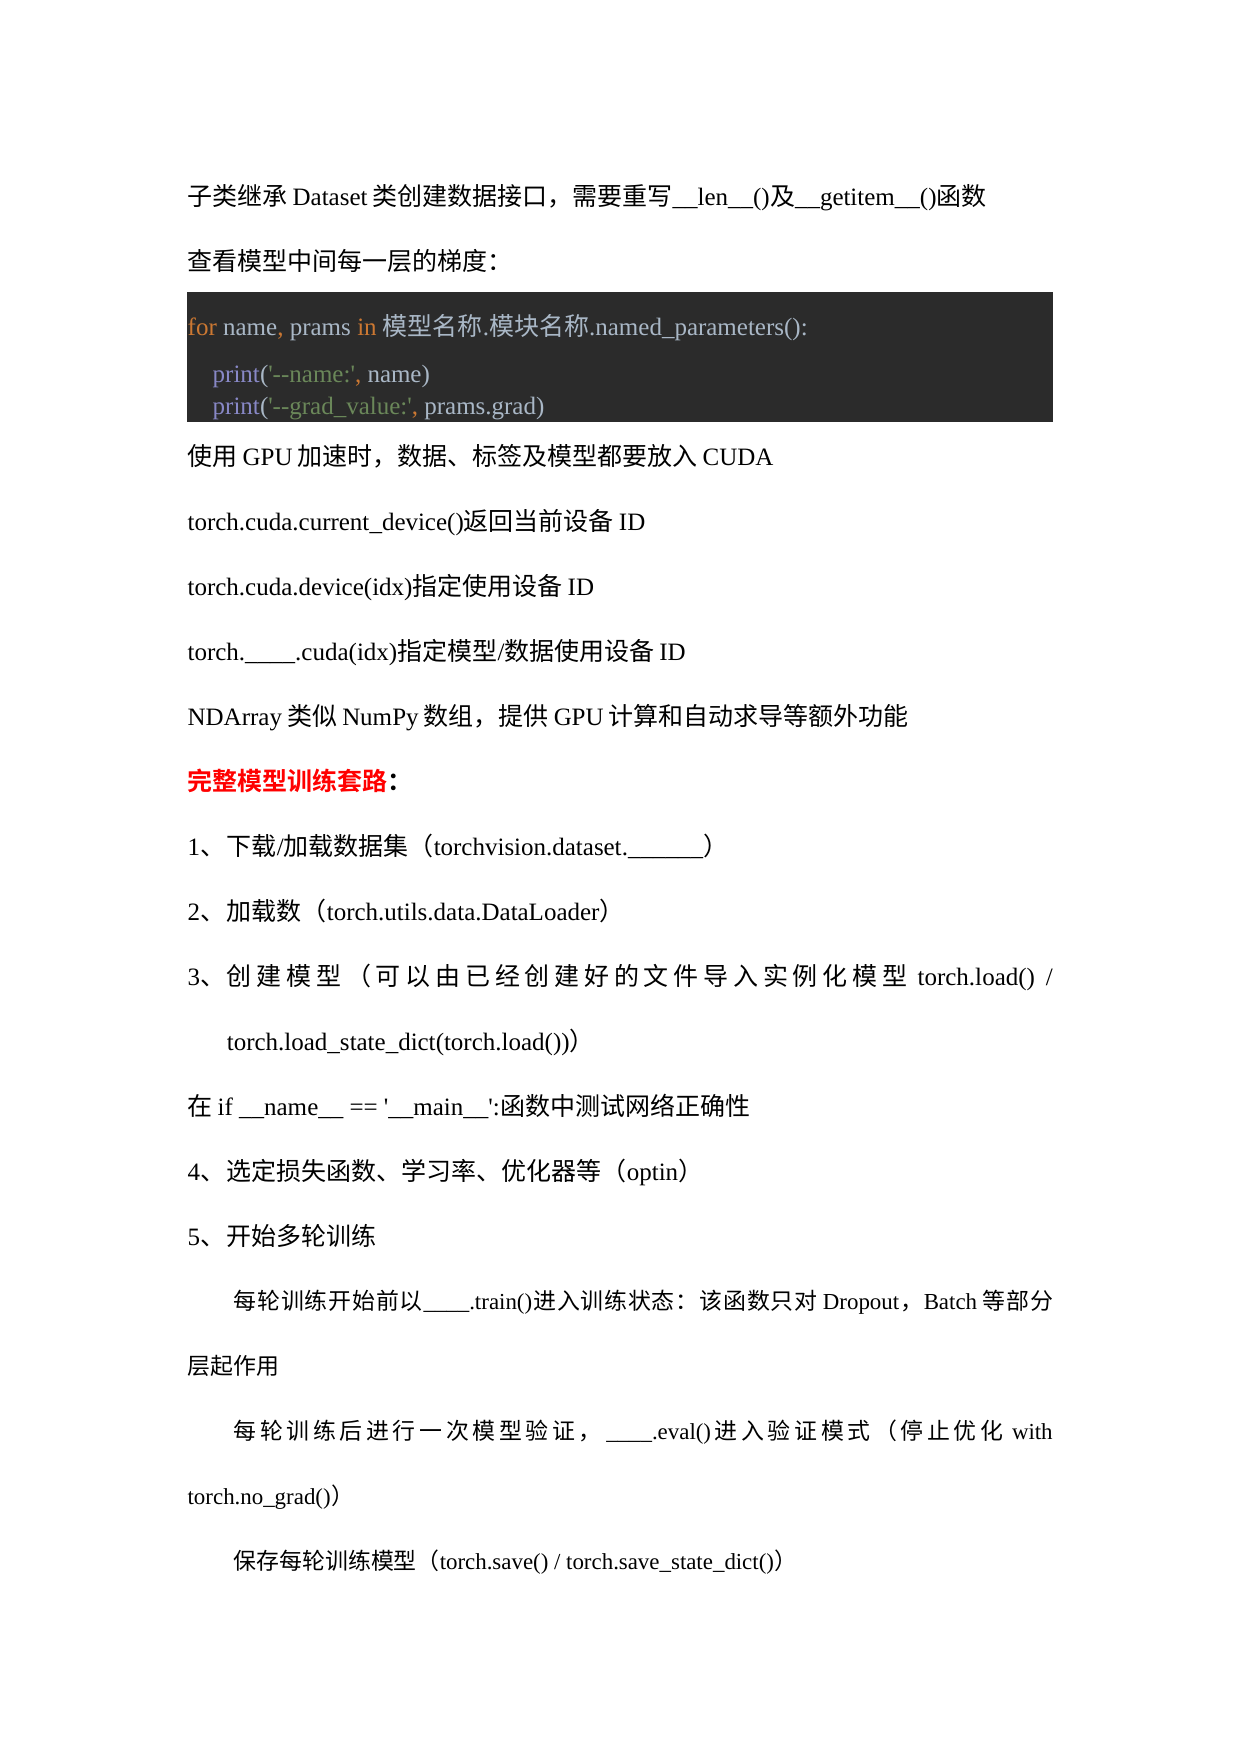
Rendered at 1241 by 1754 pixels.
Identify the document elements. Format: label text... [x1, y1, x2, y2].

text 使用GPU加速时，数据、标签及模型都要放入CUDA [187, 422, 1053, 487]
text 完整模型训练套路： [187, 747, 1053, 812]
list 选定损失函数、学习率、优化器等（optin） [187, 1137, 1053, 1202]
text 保存每轮训练模型（torch.save() / torch.save_state_dict()） [187, 1527, 1053, 1592]
text NDArray类似NumPy数组，提供GPU计算和自动求导等额外功能 [187, 682, 1053, 747]
text 在if __name__ == '__main__':函数中测试网络正确性 [187, 1072, 1053, 1137]
list 开始多轮训练 [187, 1202, 1053, 1267]
list 下载/加载数据集（torchvision.dataset.______） [187, 812, 1053, 877]
text 子类继承Dataset类创建数据接口，需要重写__len__()及__getitem__()函数 [187, 162, 1053, 227]
text torch.____.cuda(idx)指定模型/数据使用设备ID [187, 617, 1053, 682]
text 查看模型中间每一层的梯度： [187, 227, 1053, 292]
text for name, prams in 模型名称.模块名称.named_parameters(): print('--name:', name) print('--grad_value:', prams.grad) [187, 292, 1053, 422]
text 每轮训练后进行一次模型验证，____.eval()进入验证模式（停止优化with torch.no_grad()） [187, 1397, 1053, 1527]
text 每轮训练开始前以____.train()进入训练状态：该函数只对Dropout，Batch等部分层起作用 [187, 1267, 1053, 1397]
text torch.cuda.device(idx)指定使用设备ID [187, 552, 1053, 617]
list 创建模型（可以由已经创建好的文件导入实例化模型torch.load() / torch.load_state_dict(torch.load())） [187, 942, 1053, 1072]
text torch.cuda.current_device()返回当前设备ID [187, 487, 1053, 552]
list 加载数（torch.utils.data.DataLoader） [187, 877, 1053, 942]
